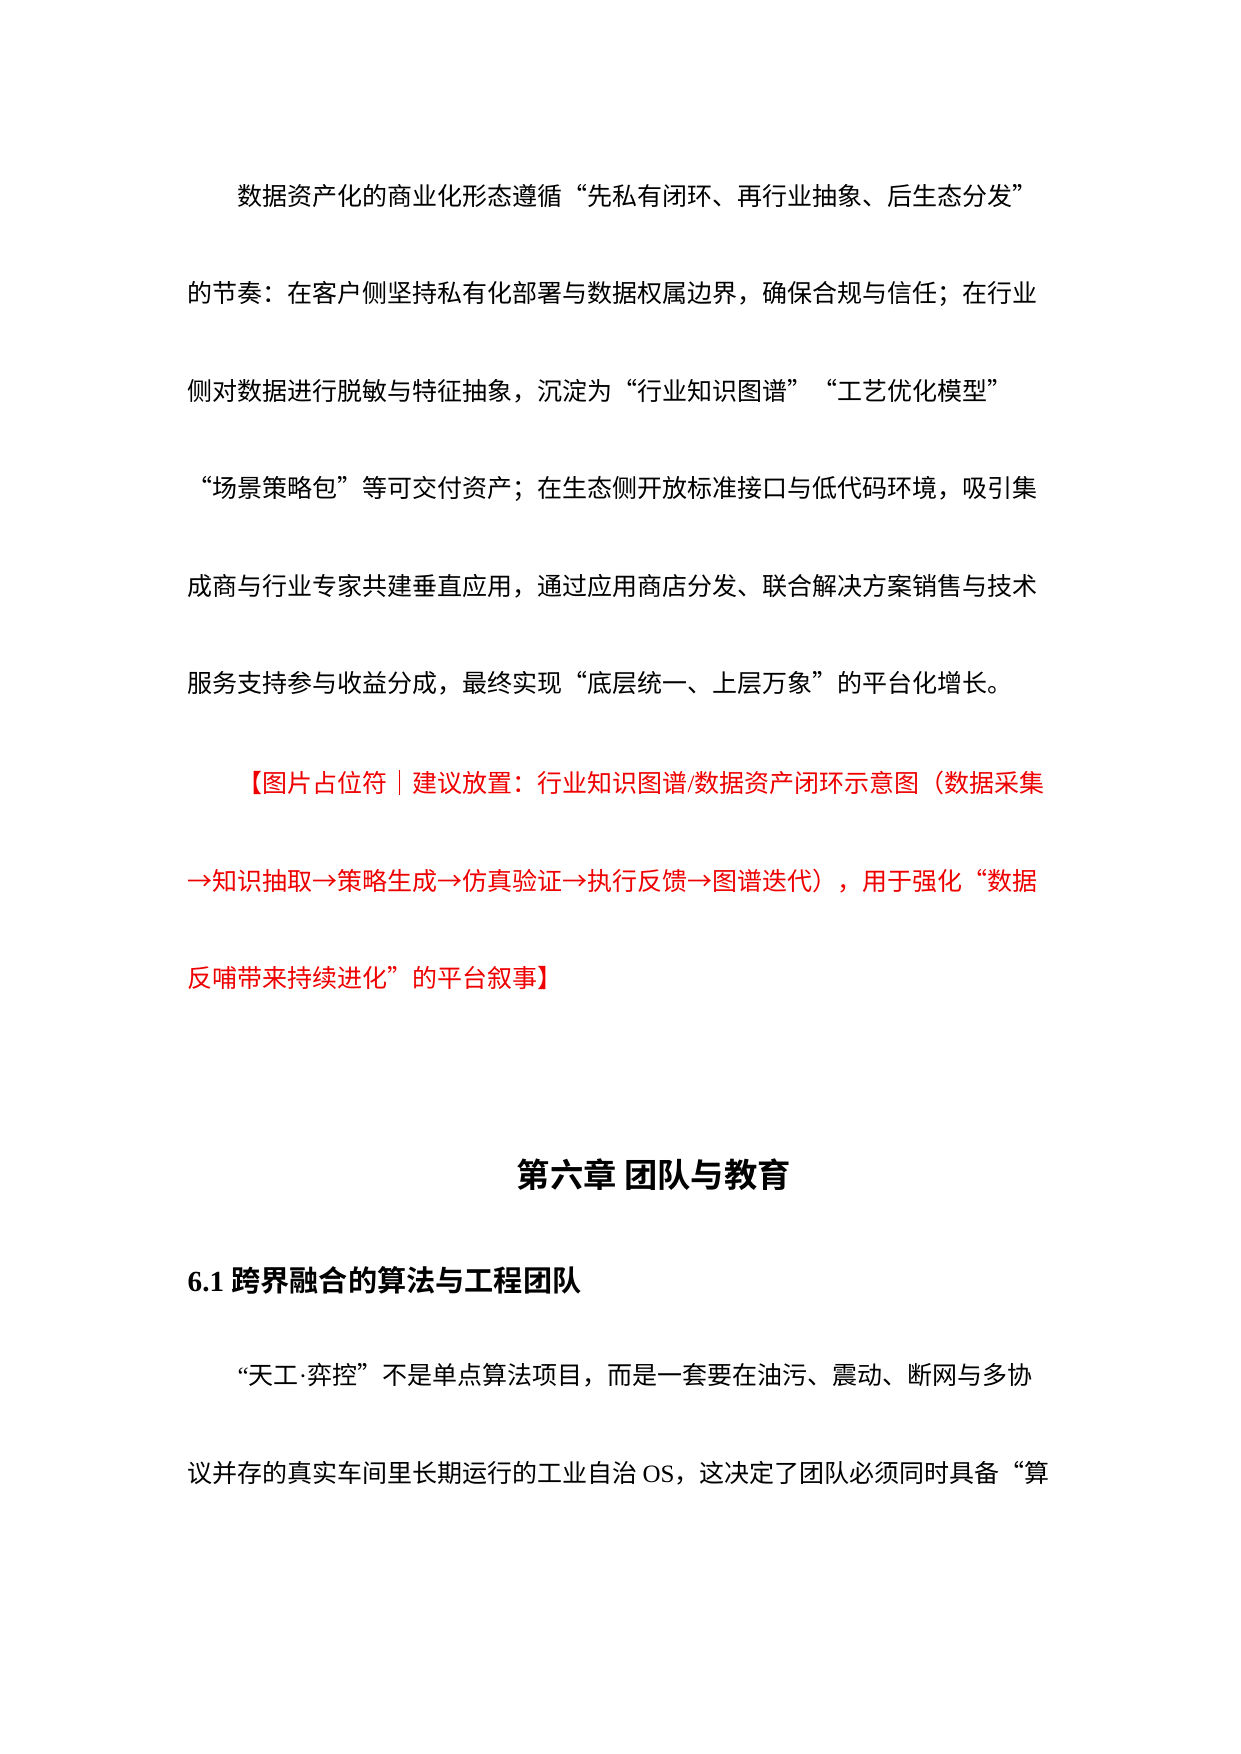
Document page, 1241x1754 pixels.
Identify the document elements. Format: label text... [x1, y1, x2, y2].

text 数据资产化的商业化形态遵循“先私有闭环、再行业抽象、后生态分发”的节奏：在客户侧坚持私有化部署与数据权属边界，确保合规与信任；在行业侧对数据进行脱敏与特征抽象，沉淀为“行业知识图谱”“工艺优化模型”“场景策略包”等可交付资产；在生态侧开放标准接口与低代码环境，吸引集成商与行业专家共建垂直应用，通过应用商店分发、联合解决方案销售与技术服务支持参与收益分成，最终实现“底层统一、上层万象”的平台化增长。 [187, 162, 1053, 714]
subtitle 第六章 团队与教育 [187, 1141, 1053, 1206]
subtitle 6.1 跨界融合的算法与工程团队 [187, 1247, 1053, 1312]
text 【图片占位符｜建议放置：行业知识图谱/数据资产闭环示意图（数据采集→知识抽取→策略生成→仿真验证→执行反馈→图谱迭代），用于强化“数据反哺带来持续进化”的平台叙事】 [187, 749, 1053, 1009]
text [187, 1341, 1053, 1504]
